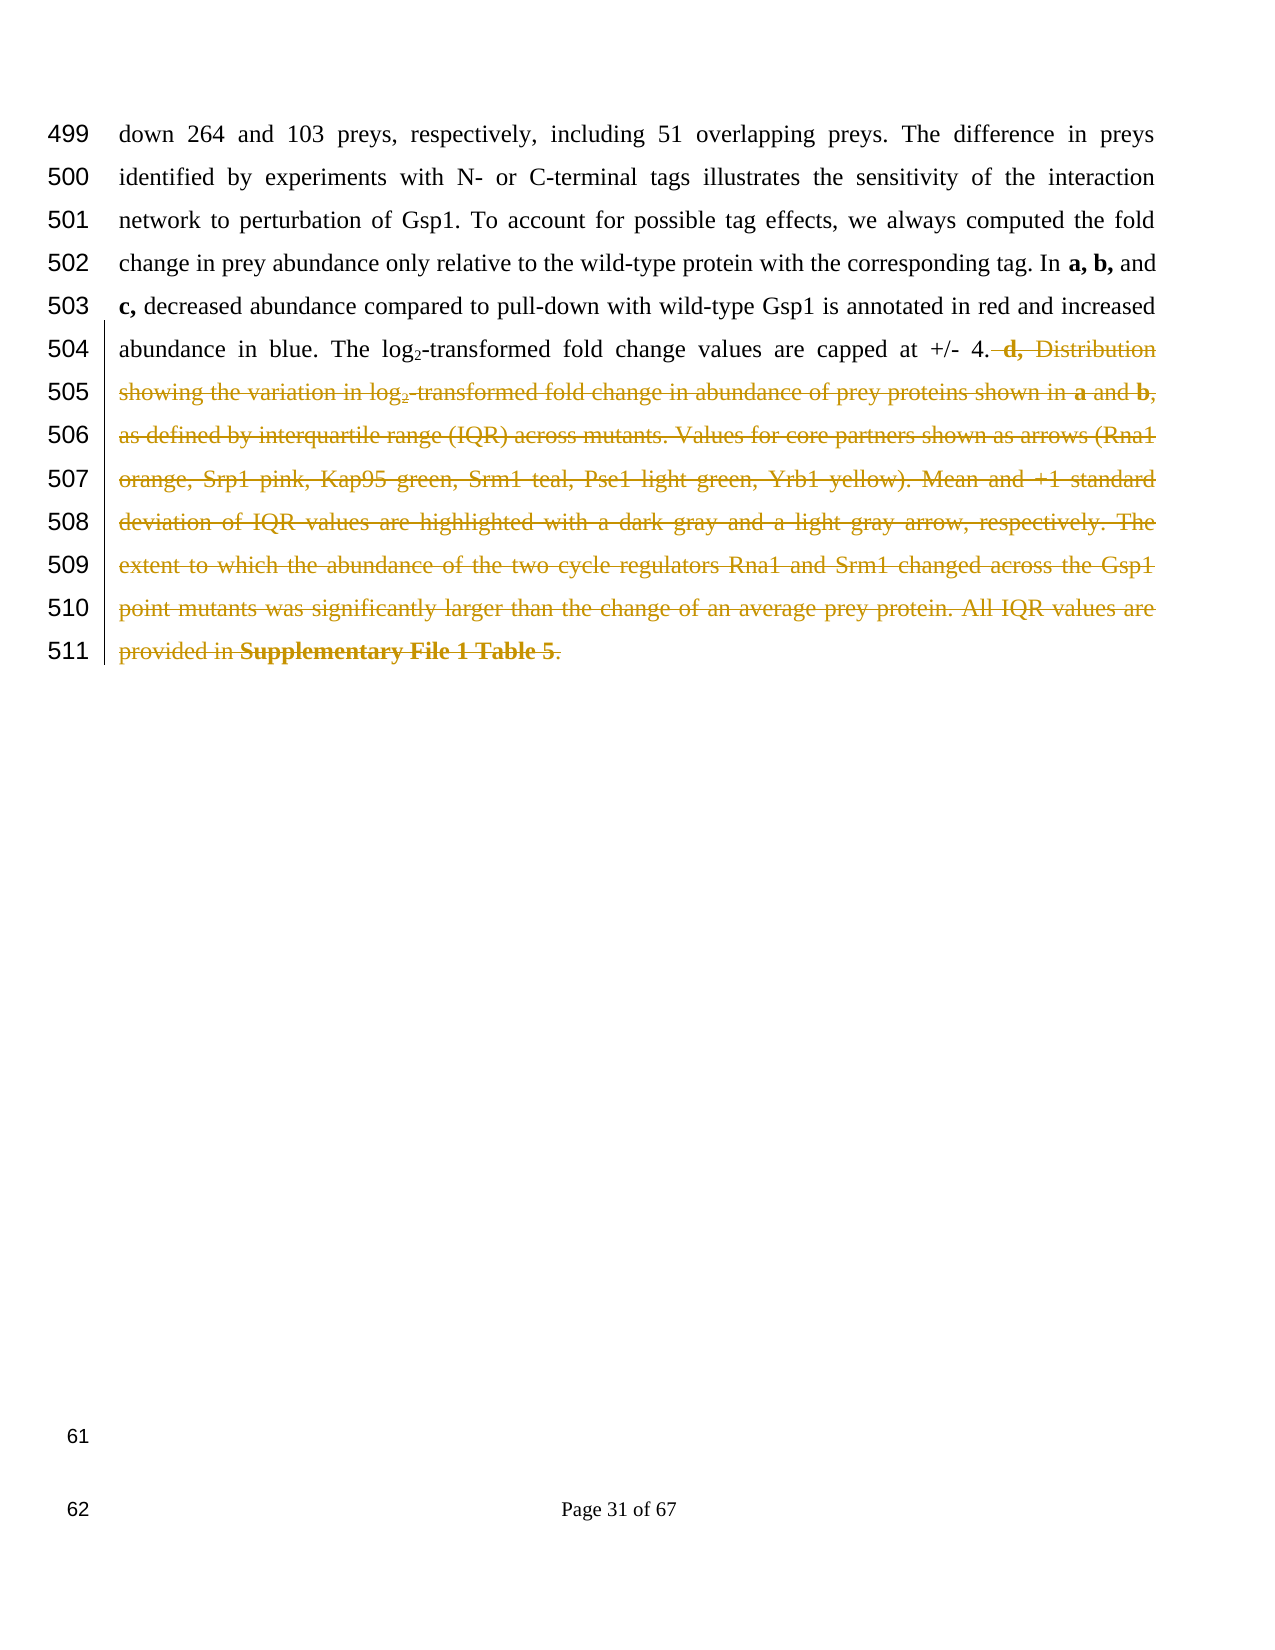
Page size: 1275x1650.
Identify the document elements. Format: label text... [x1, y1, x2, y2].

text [119, 119, 1156, 436]
